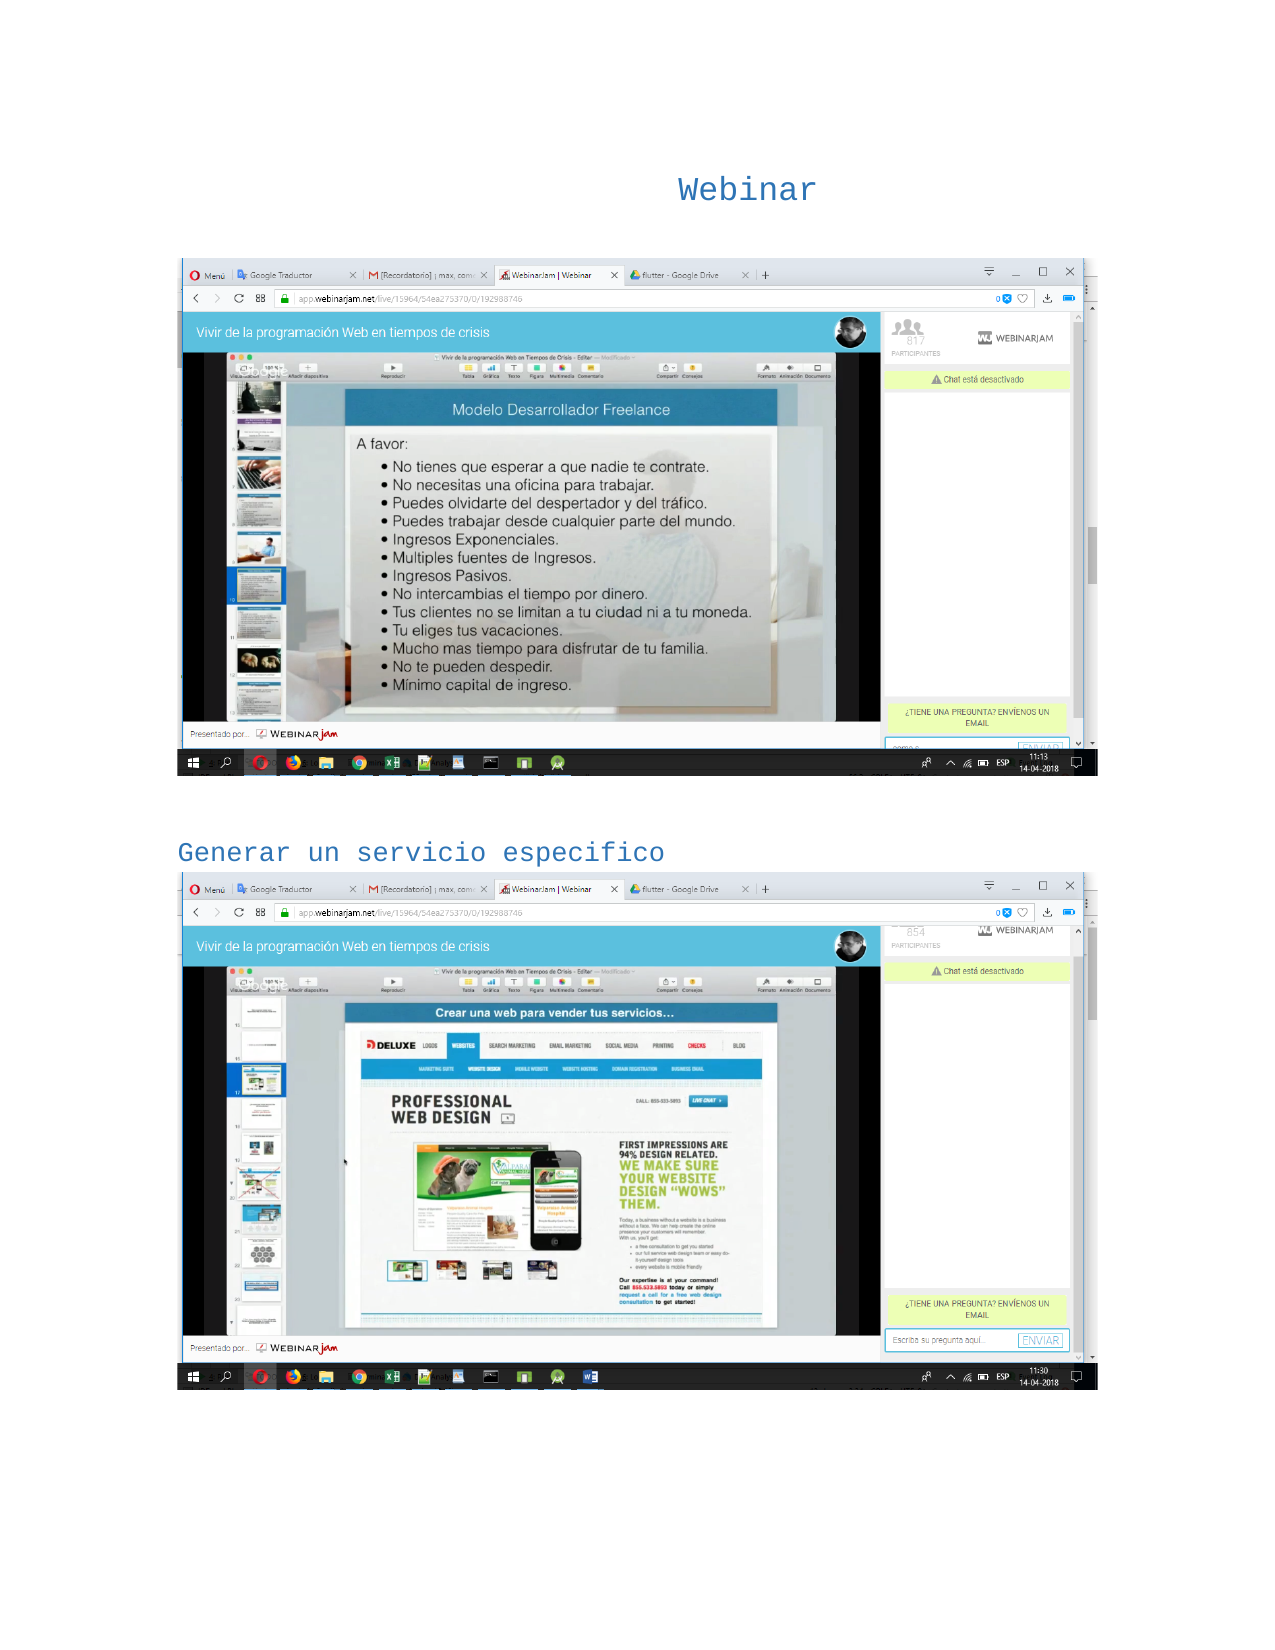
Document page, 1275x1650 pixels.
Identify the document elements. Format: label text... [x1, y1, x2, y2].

picture [177, 872, 1098, 1390]
picture [177, 258, 1098, 776]
subtitle Webinar [177, 173, 1098, 210]
subtitle Generar un servicio especifico [177, 839, 1098, 869]
